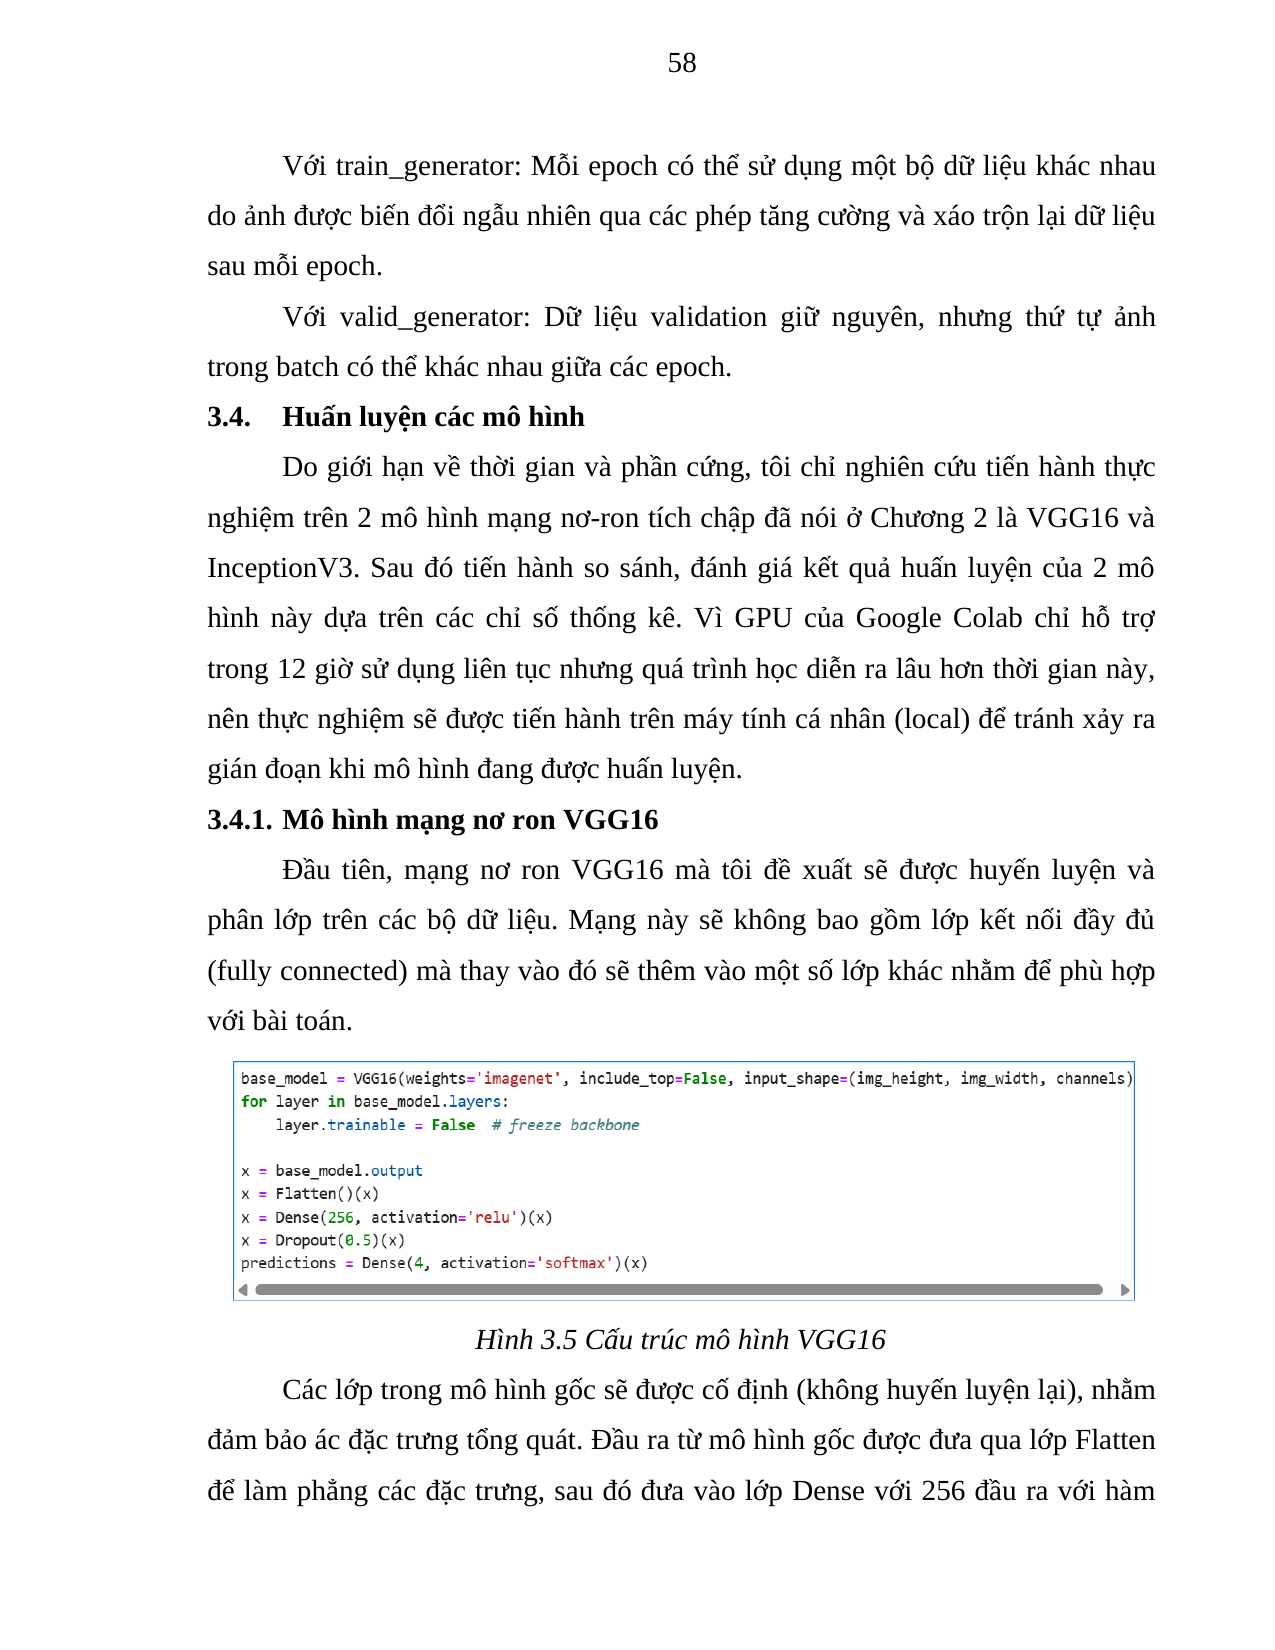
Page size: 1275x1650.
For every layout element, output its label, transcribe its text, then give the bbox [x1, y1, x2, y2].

text Hình 3.5 Cấu trúc mô hình VGG16 [207, 1322, 1157, 1355]
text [207, 1372, 1157, 1506]
text Với valid_generator: Dữ liệu validation giữ nguyên, nhưng thứ tự ảnh trong batch có thể khác nhau giữa các epoch. [207, 299, 1157, 382]
subtitle 3.4. Huấn luyện các mô hình [207, 399, 1157, 433]
text Với train_generator: Mỗi epoch có thể sử dụng một bộ dữ liệu khác nhau do ảnh được biến đổi ngẫu nhiên qua các phép tăng cường và xáo trộn lại dữ liệu sau mỗi epoch. [207, 148, 1157, 282]
text Do giới hạn về thời gian và phần cứng, tôi chỉ nghiên cứu tiến hành thực nghiệm trên 2 mô hình mạng nơ-ron tích chập đã nói ở Chương 2 là VGG16 và InceptionV3. Sau đó tiến hành so sánh, đánh giá kết quả huấn luyện của 2 mô hình này dựa trên các chỉ số thống kê. Vì GPU của Google Colab chỉ hỗ trợ trong 12 giờ sử dụng liên tục nhưng quá trình học diễn ra lâu hơn thời gian này, nên thực nghiệm sẽ được tiến hành trên máy tính cá nhân (local) để tránh xảy ra gián đoạn khi mô hình đang được huấn luyện. [207, 449, 1157, 785]
picture [226, 1053, 1138, 1306]
text Đầu tiên, mạng nơ ron VGG16 mà tôi đề xuất sẽ được huyến luyện và phân lớp trên các bộ dữ liệu. Mạng này sẽ không bao gồm lớp kết nối đầy đủ (fully connected) mà thay vào đó sẽ thêm vào một số lớp khác nhằm để phù hợp với bài toán. [207, 852, 1157, 1037]
subtitle 3.4.1. Mô hình mạng nơ ron VGG16 [207, 802, 1157, 835]
